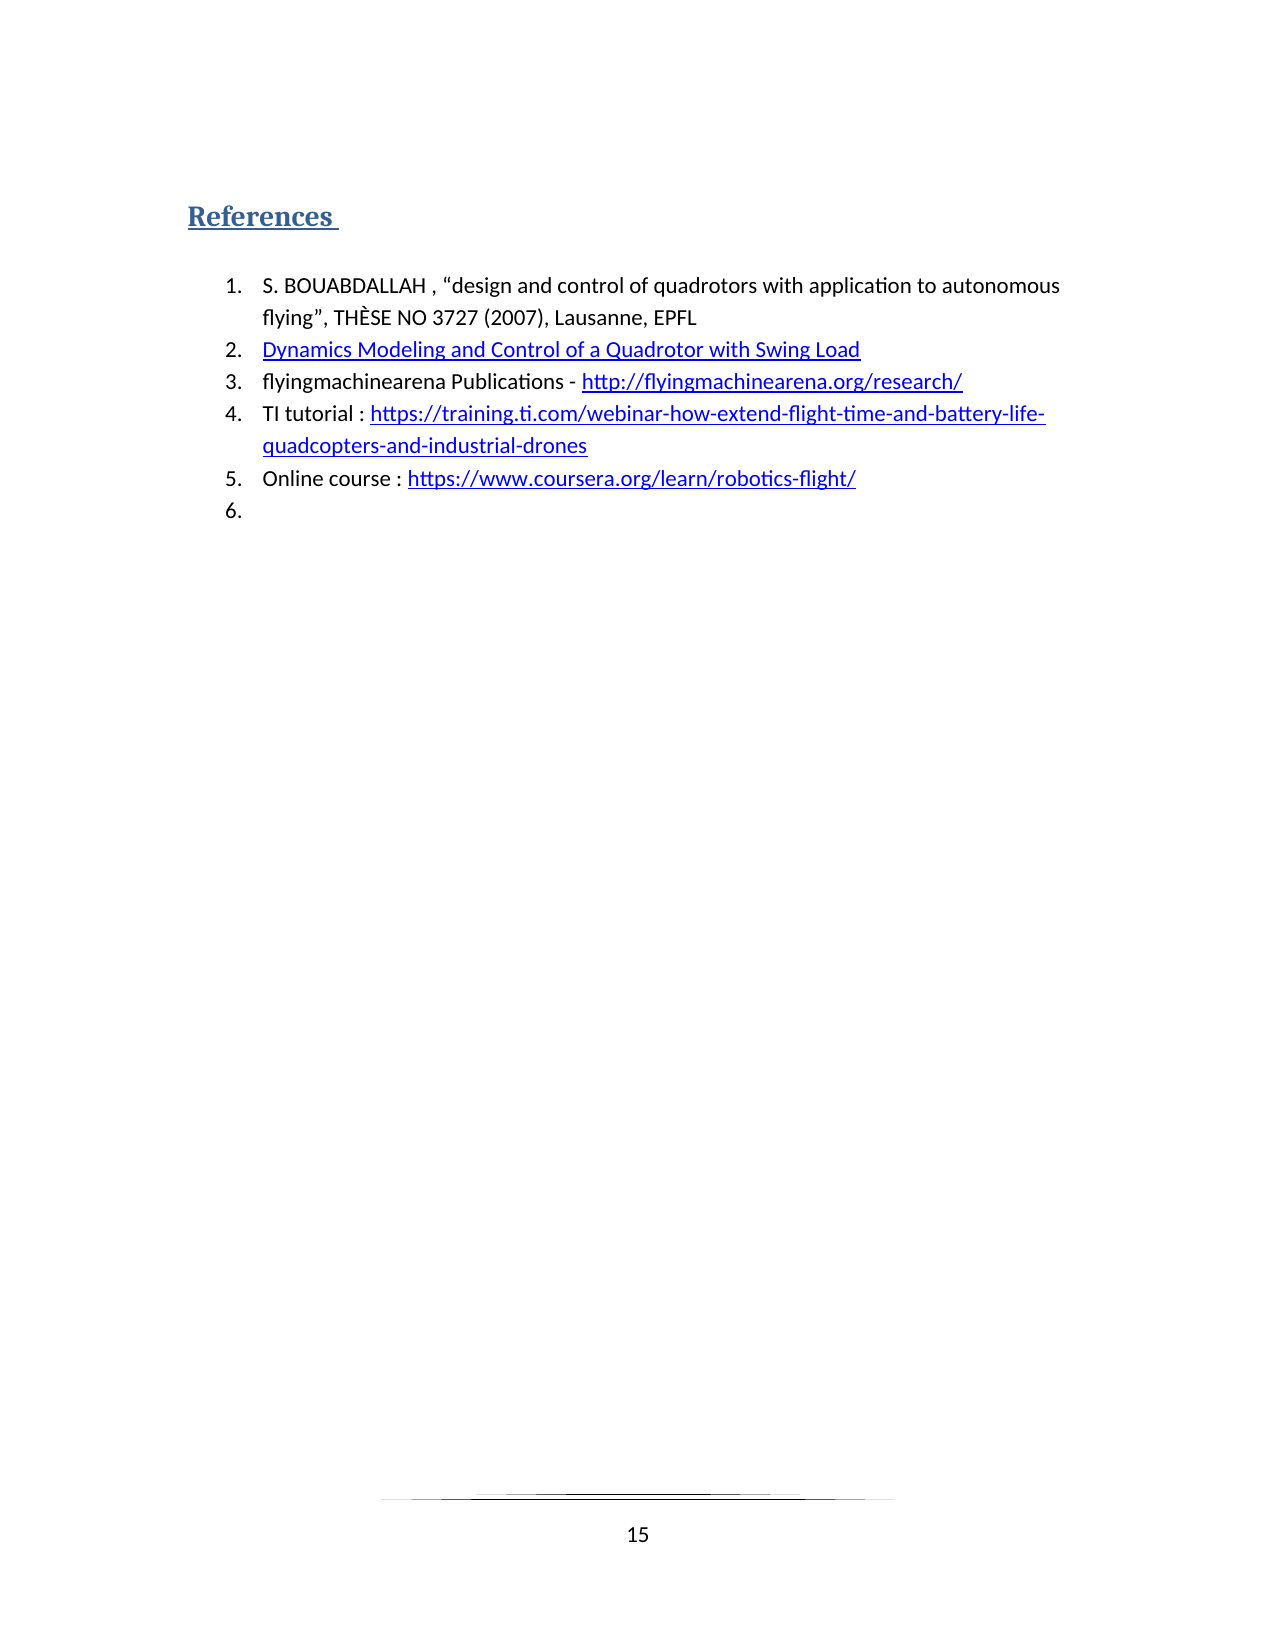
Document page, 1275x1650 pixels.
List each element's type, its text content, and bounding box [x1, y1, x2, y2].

subtitle References [187, 200, 1087, 233]
list TI tutorial : https://training.ti.com/webinar-how-extend-flight-time-and-battery-life-quadcopters-and-industrial-drones [225, 399, 1087, 460]
list S. BOUABDALLAH , “design and control of quadrotors with application to autonomous flying”, THÈSE NO 3727 (2007), Lausanne, EPFL [225, 271, 1087, 331]
list Online course : https://www.coursera.org/learn/robotics-flight/ [225, 464, 1087, 492]
list flyingmachinearena Publications - http://flyingmachinearena.org/research/ [225, 367, 1087, 395]
list Dynamics Modeling and Control of a Quadrotor with Swing Load [225, 335, 1087, 363]
